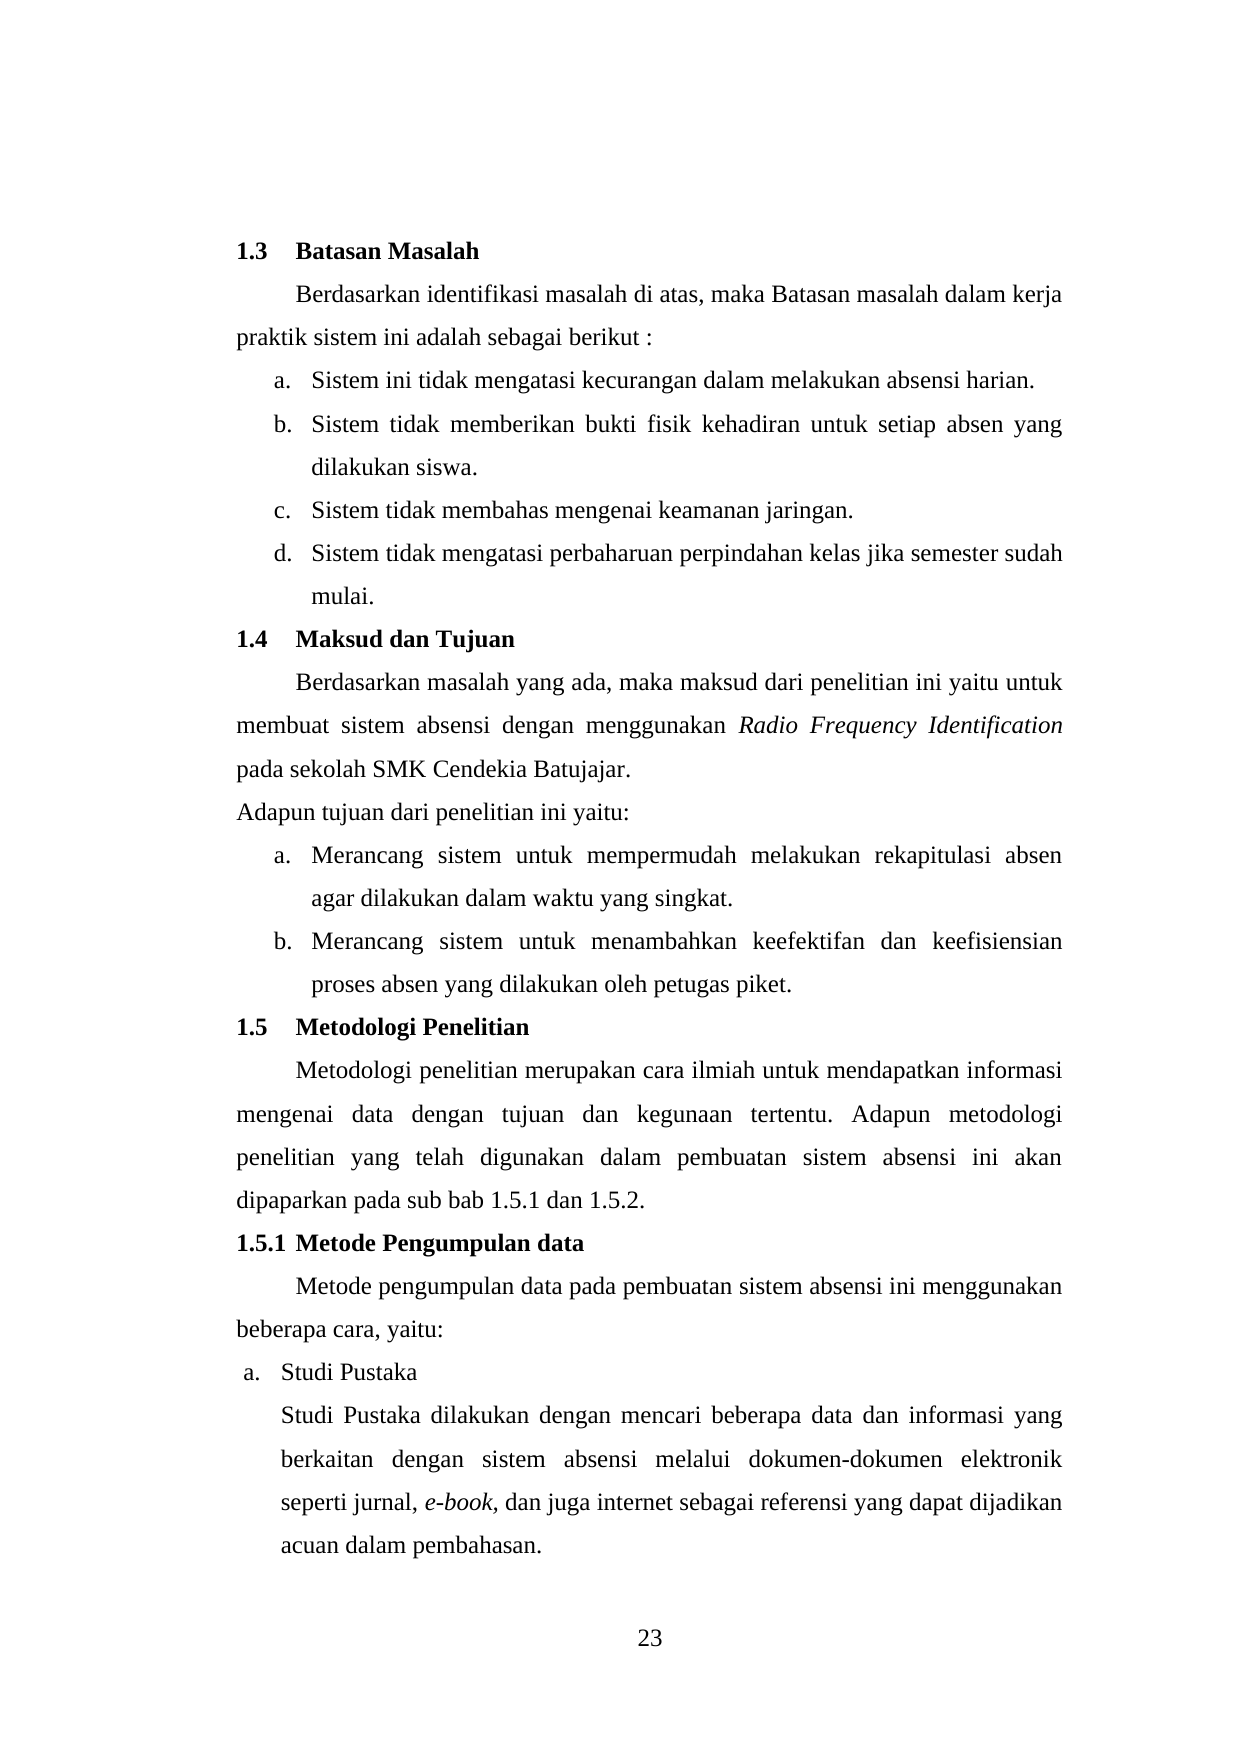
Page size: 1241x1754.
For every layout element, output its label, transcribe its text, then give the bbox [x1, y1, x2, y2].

subtitle Maksud dan Tujuan [236, 624, 1063, 653]
list Berdasarkan masalah yang ada, maka maksud dari penelitian ini yaitu untuk membuat sistem absensi dengan menggunakan Radio Frequency Identification pada sekolah SMK Cendekia Batujajar. [236, 667, 1063, 782]
text Metode pengumpulan data pada pembuatan sistem absensi ini menggunakan beberapa cara, yaitu: [236, 1271, 1063, 1343]
list Sistem tidak memberikan bukti fisik kehadiran untuk setiap absen yang dilakukan siswa. [274, 409, 1063, 481]
subtitle Metode Pengumpulan data [236, 1228, 1063, 1257]
list Merancang sistem untuk menambahkan keefektifan dan keefisiensian proses absen yang dilakukan oleh petugas piket. [274, 926, 1063, 998]
list Merancang sistem untuk mempermudah melakukan rekapitulasi absen agar dilakukan dalam waktu yang singkat. [274, 840, 1063, 912]
list Studi Pustaka [243, 1357, 1063, 1386]
list Sistem tidak membahas mengenai keamanan jaringan. [274, 495, 1063, 524]
list Sistem ini tidak mengatasi kecurangan dalam melakukan absensi harian. [274, 366, 1063, 394]
subtitle Metodologi Penelitian [236, 1012, 1063, 1041]
list Sistem tidak mengatasi perbaharuan perpindahan kelas jika semester sudah mulai. [274, 538, 1063, 610]
list Adapun tujuan dari penelitian ini yaitu: [236, 797, 1063, 826]
list Studi Pustaka dilakukan dengan mencari beberapa data dan informasi yang berkaitan dengan sistem absensi melalui dokumen-dokumen elektronik seperti jurnal, e-book, dan juga internet sebagai referensi yang dapat dijadikan acuan dalam pembahasan. [281, 1401, 1063, 1559]
text Berdasarkan identifikasi masalah di atas, maka Batasan masalah dalam kerja praktik sistem ini adalah sebagai berikut : [236, 279, 1063, 351]
subtitle Batasan Masalah [236, 236, 1063, 265]
text Metodologi penelitian merupakan cara ilmiah untuk mendapatkan informasi mengenai data dengan tujuan dan kegunaan tertentu. Adapun metodologi penelitian yang telah digunakan dalam pembuatan sistem absensi ini akan dipaparkan pada sub bab 1.5.1 dan 1.5.2. [236, 1056, 1063, 1214]
